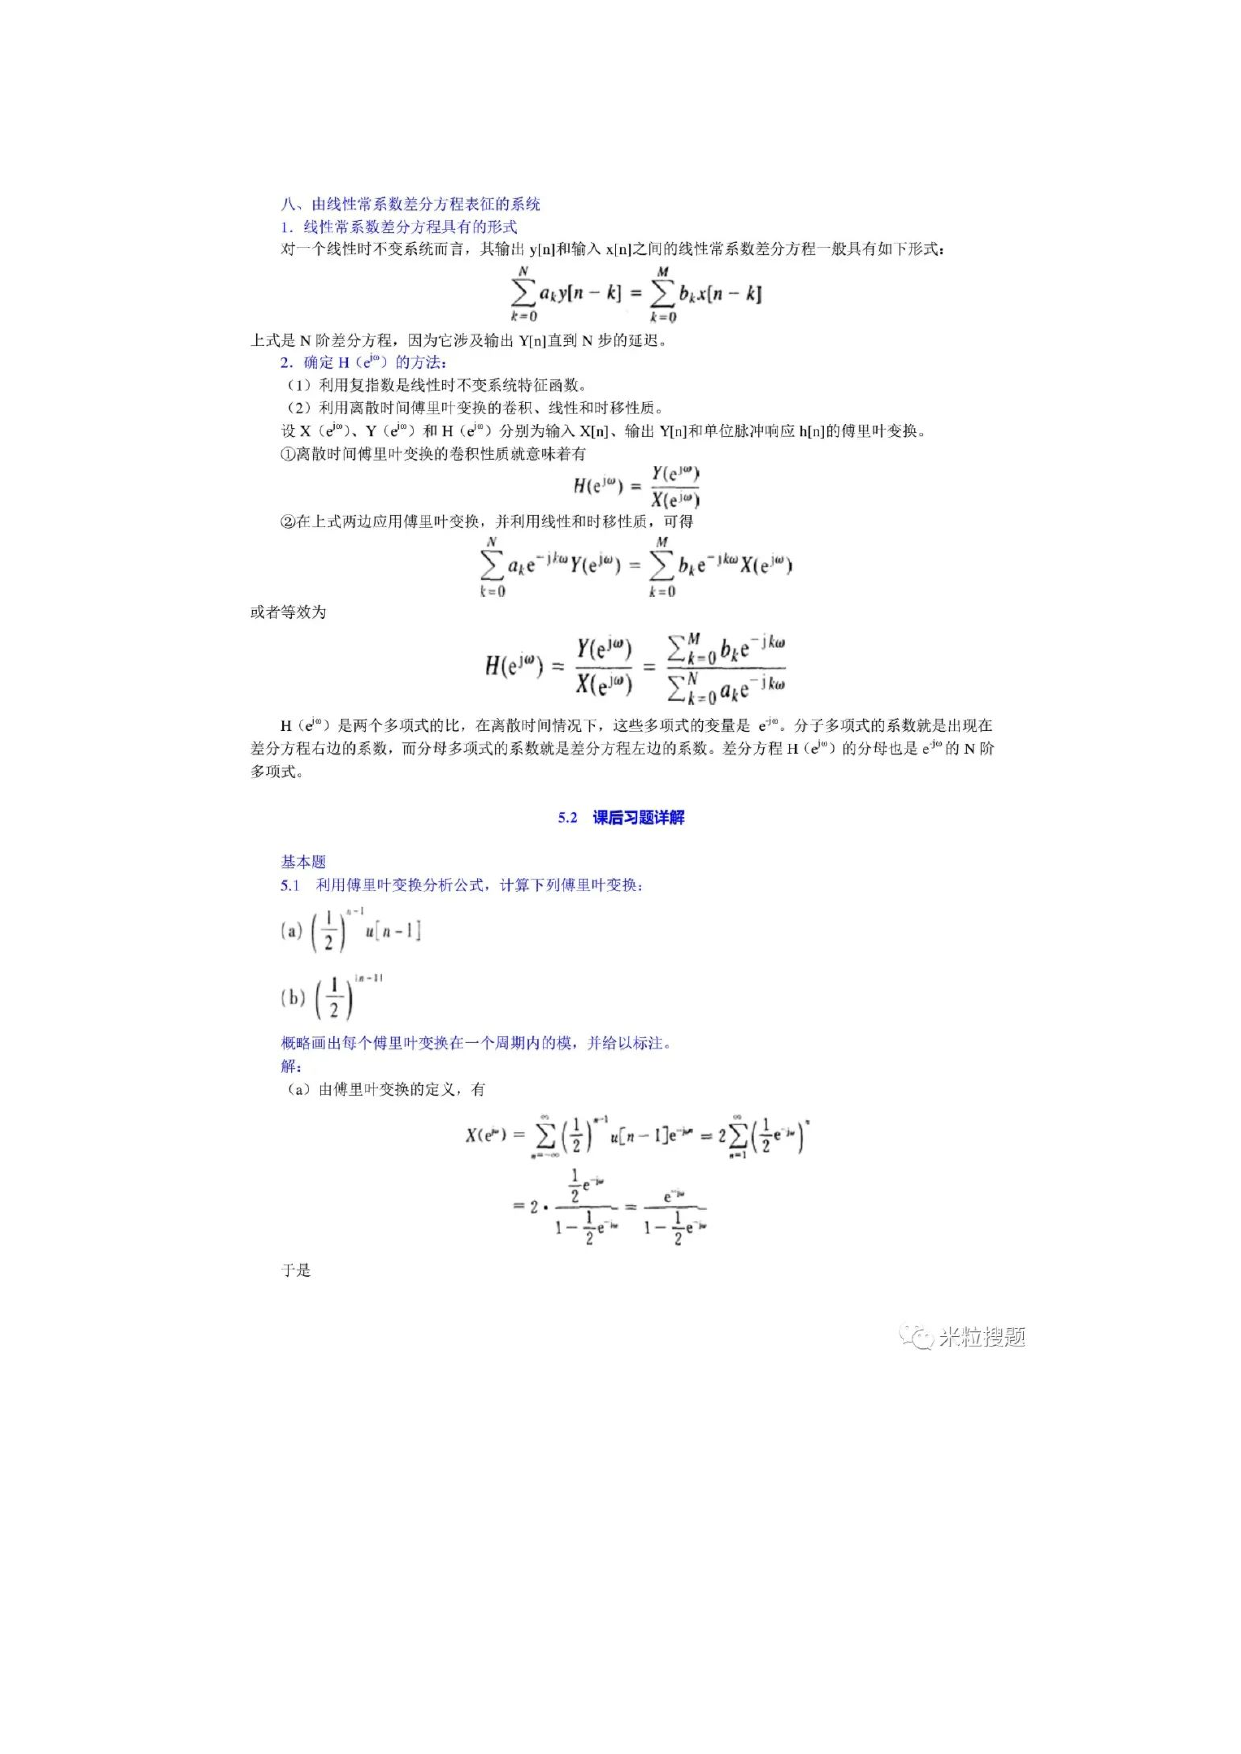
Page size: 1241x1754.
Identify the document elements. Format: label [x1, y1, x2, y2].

picture [187, 152, 1053, 1375]
